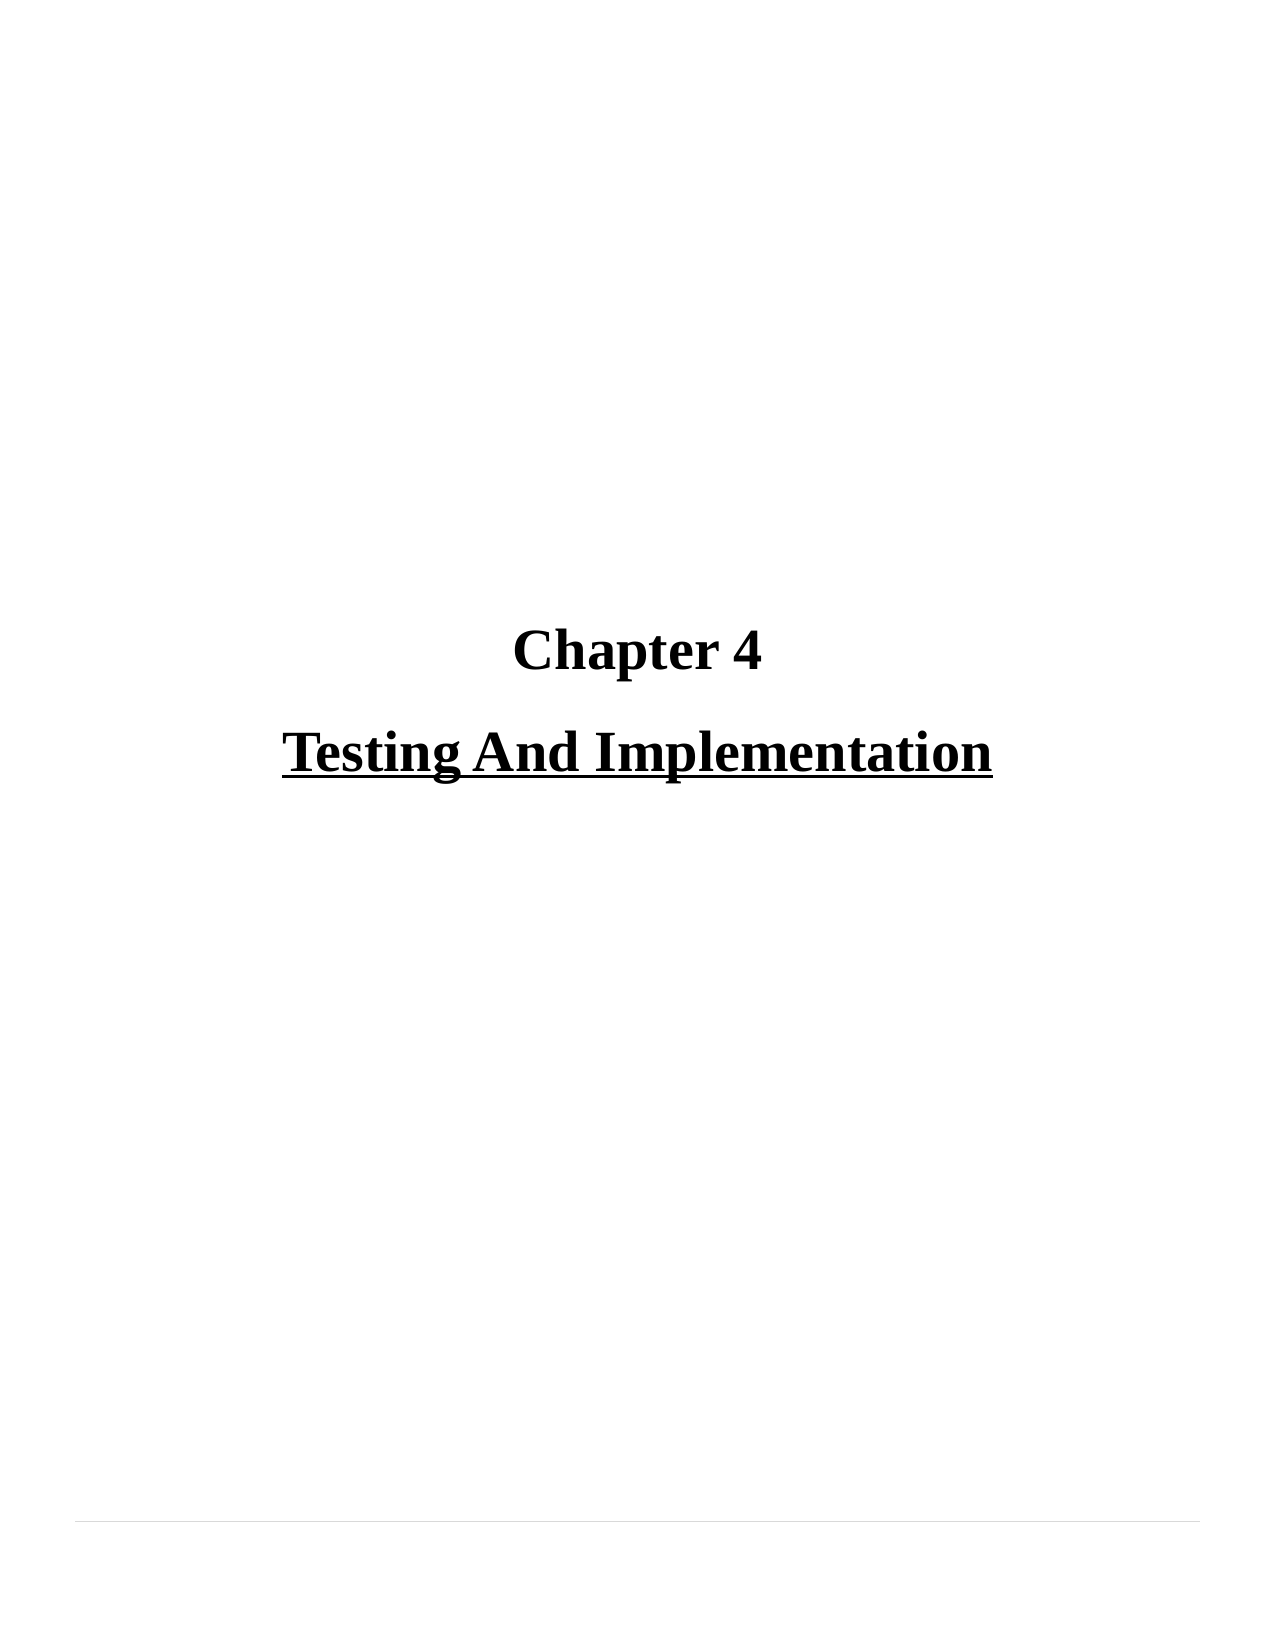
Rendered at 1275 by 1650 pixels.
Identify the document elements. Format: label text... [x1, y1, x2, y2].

subtitle Testing And Implementation [75, 717, 1200, 784]
subtitle Chapter 4 [75, 615, 1200, 682]
